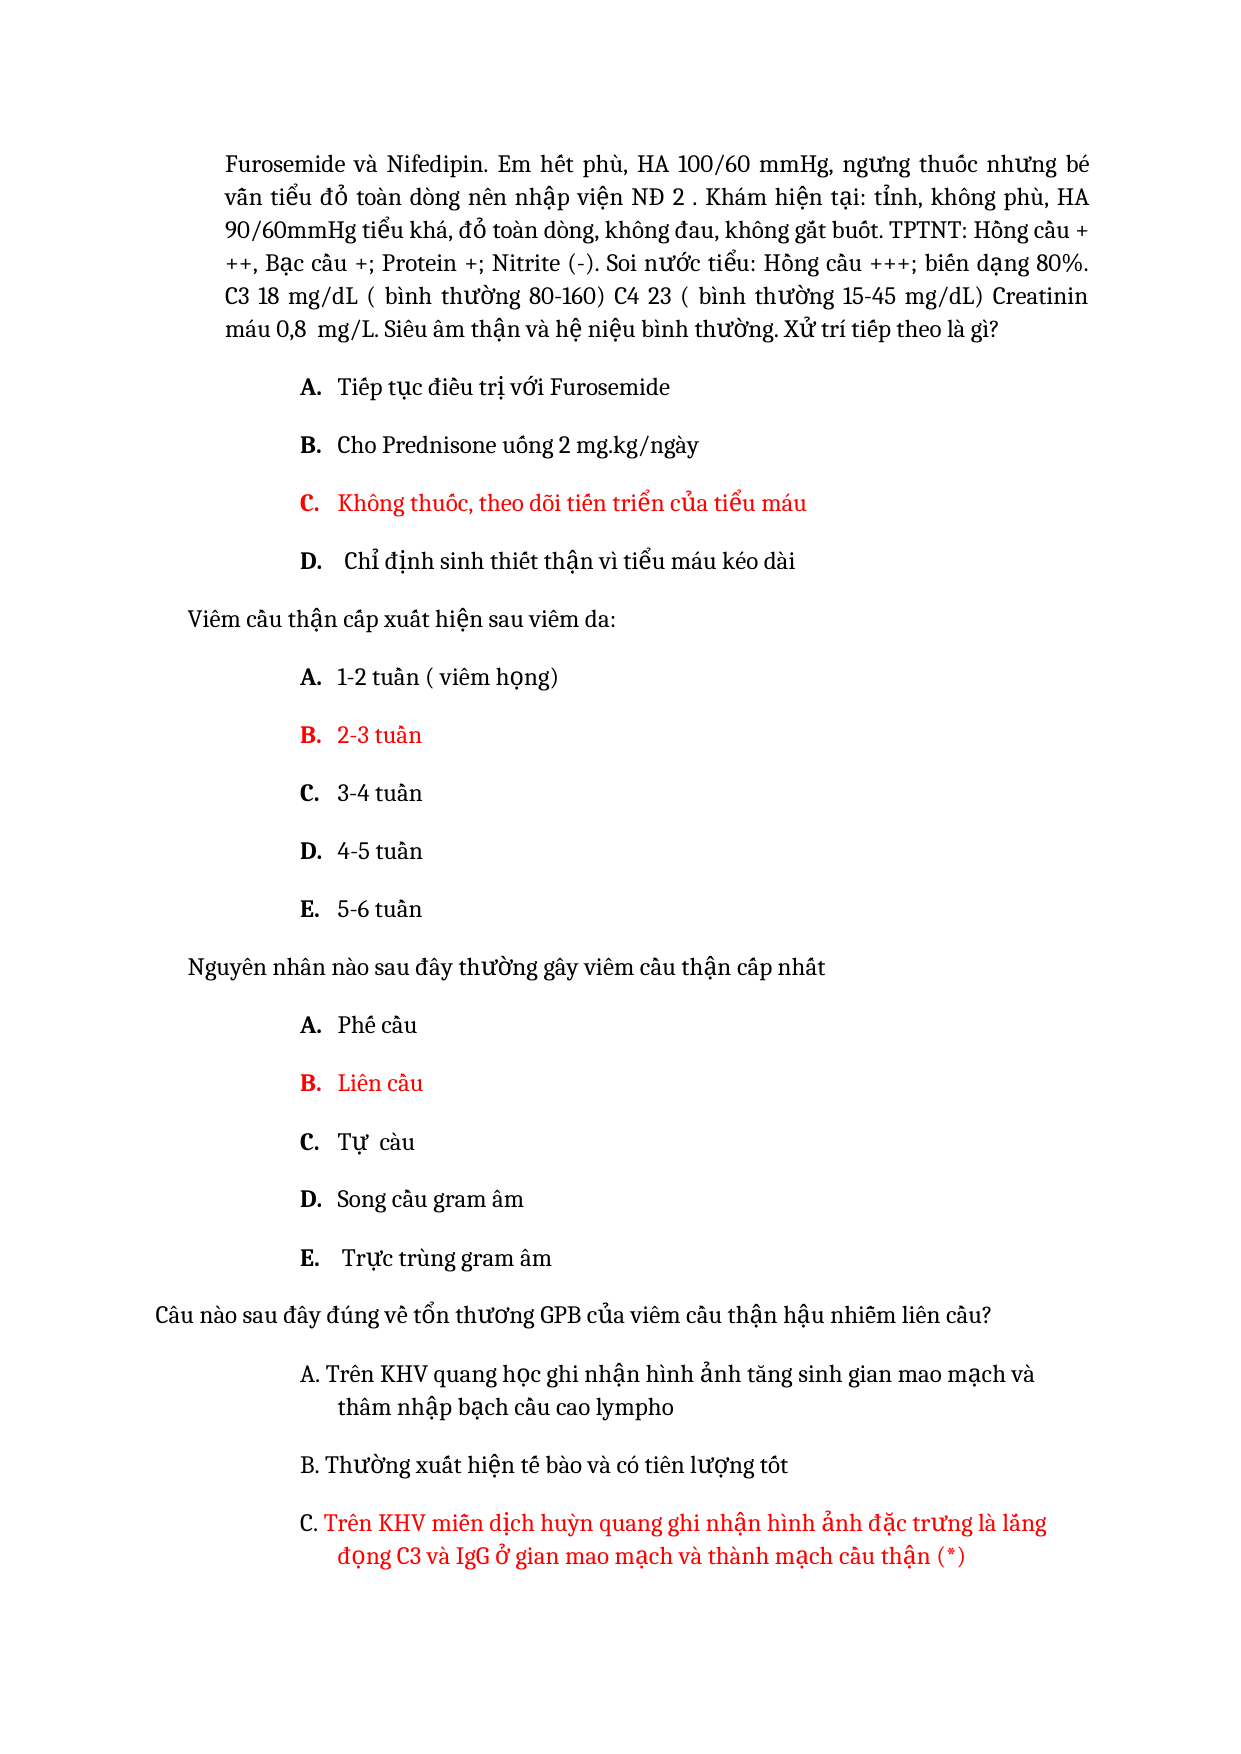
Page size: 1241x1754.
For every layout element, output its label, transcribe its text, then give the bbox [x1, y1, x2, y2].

text D. 4-5 tuần [300, 837, 1090, 866]
text B. Cho Prednisone uống 2 mg.kg/ngày [300, 431, 1090, 460]
text A. Tiếp tục điều trị với Furosemide [300, 373, 1090, 402]
text Viêm cầu thận cấp xuất hiện sau viêm da: [187, 605, 1090, 634]
text E. 5-6 tuần [300, 895, 1090, 924]
text C. Không thuốc, theo dõi tiến triển của tiểu máu [300, 489, 1090, 518]
text B. 2-3 tuần [300, 721, 1090, 750]
text A. Phế cầu [300, 1011, 1090, 1040]
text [187, 150, 1090, 344]
text A. 1-2 tuần ( viêm họng) [300, 663, 1090, 692]
text E. Trực trùng gram âm [300, 1243, 1090, 1272]
text D. Song cầu gram âm [300, 1185, 1090, 1214]
text D. Chỉ định sinh thiết thận vì tiểu máu kéo dài [300, 547, 1090, 576]
text C. 3-4 tuần [300, 779, 1090, 808]
text C. Tự càu [300, 1127, 1090, 1156]
text A. Trên KHV quang học ghi nhận hình ảnh tăng sinh gian mao mạch và thâm nhập bạch cầu cao lympho [300, 1359, 1090, 1421]
text Nguyên nhân nào sau đây thường gây viêm cầu thận cấp nhất [187, 953, 1090, 982]
text B. Liên cầu [300, 1069, 1090, 1098]
text B. Thường xuất hiện tế bào và có tiên lượng tốt [300, 1451, 1090, 1479]
text C. Trên KHV miễn dịch huỳn quang ghi nhận hình ảnh đặc trưng là lắng đọng C3 và IgG ở gian mao mạch và thành mạch cầu thận (*) [300, 1508, 1090, 1570]
text Câu nào sau đây đúng về tổn thương GPB của viêm cầu thận hậu nhiễm liên cầu? [150, 1301, 1090, 1330]
